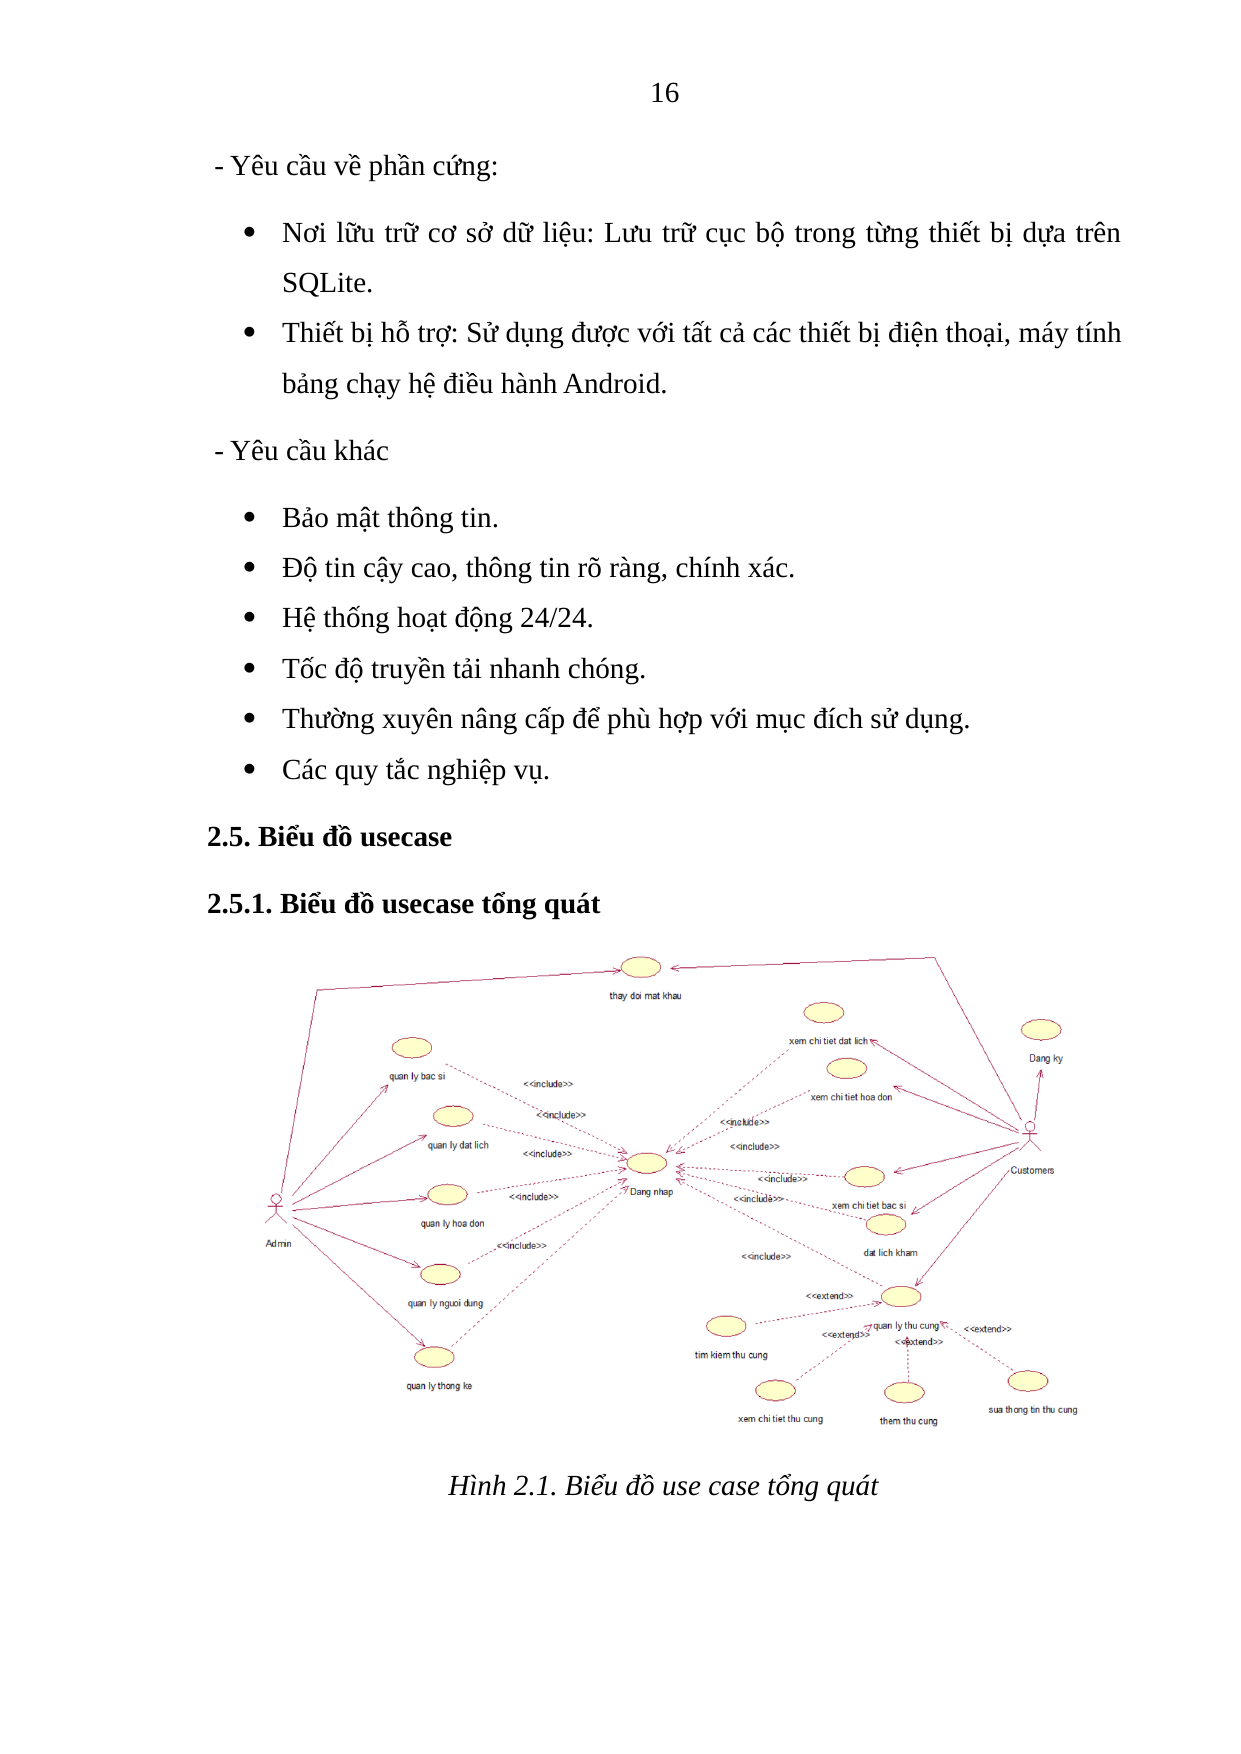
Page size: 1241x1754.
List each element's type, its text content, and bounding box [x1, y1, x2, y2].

list Nơi lữu trữ cơ sở dữ liệu: Lưu trữ cục bộ trong từng thiết bị dựa trên SQLite. [244, 215, 1122, 299]
subtitle 2.5. Biểu đồ usecase [207, 819, 1122, 852]
picture [206, 944, 1122, 1435]
list Thiết bị hỗ trợ: Sử dụng được với tất cả các thiết bị điện thoại, máy tính bảng chạy hệ điều hành Android. [244, 315, 1122, 399]
list Tốc độ truyền tải nhanh chóng. [244, 651, 1122, 685]
text - Yêu cầu về phần cứng: [207, 148, 1122, 181]
list Độ tin cậy cao, thông tin rõ ràng, chính xác. [244, 550, 1122, 584]
text - Yêu cầu khác [207, 433, 1122, 466]
list Bảo mật thông tin. [244, 500, 1122, 533]
list Hệ thống hoạt động 24/24. [244, 601, 1122, 634]
list Các quy tắc nghiệp vụ. [244, 752, 1122, 786]
subtitle 2.5.1. Biểu đồ usecase tổng quát [207, 886, 1122, 919]
text Hình 2.1. Biểu đồ use case tổng quát [207, 1468, 1122, 1501]
list Thường xuyên nâng cấp để phù hợp với mục đích sử dụng. [244, 701, 1122, 735]
